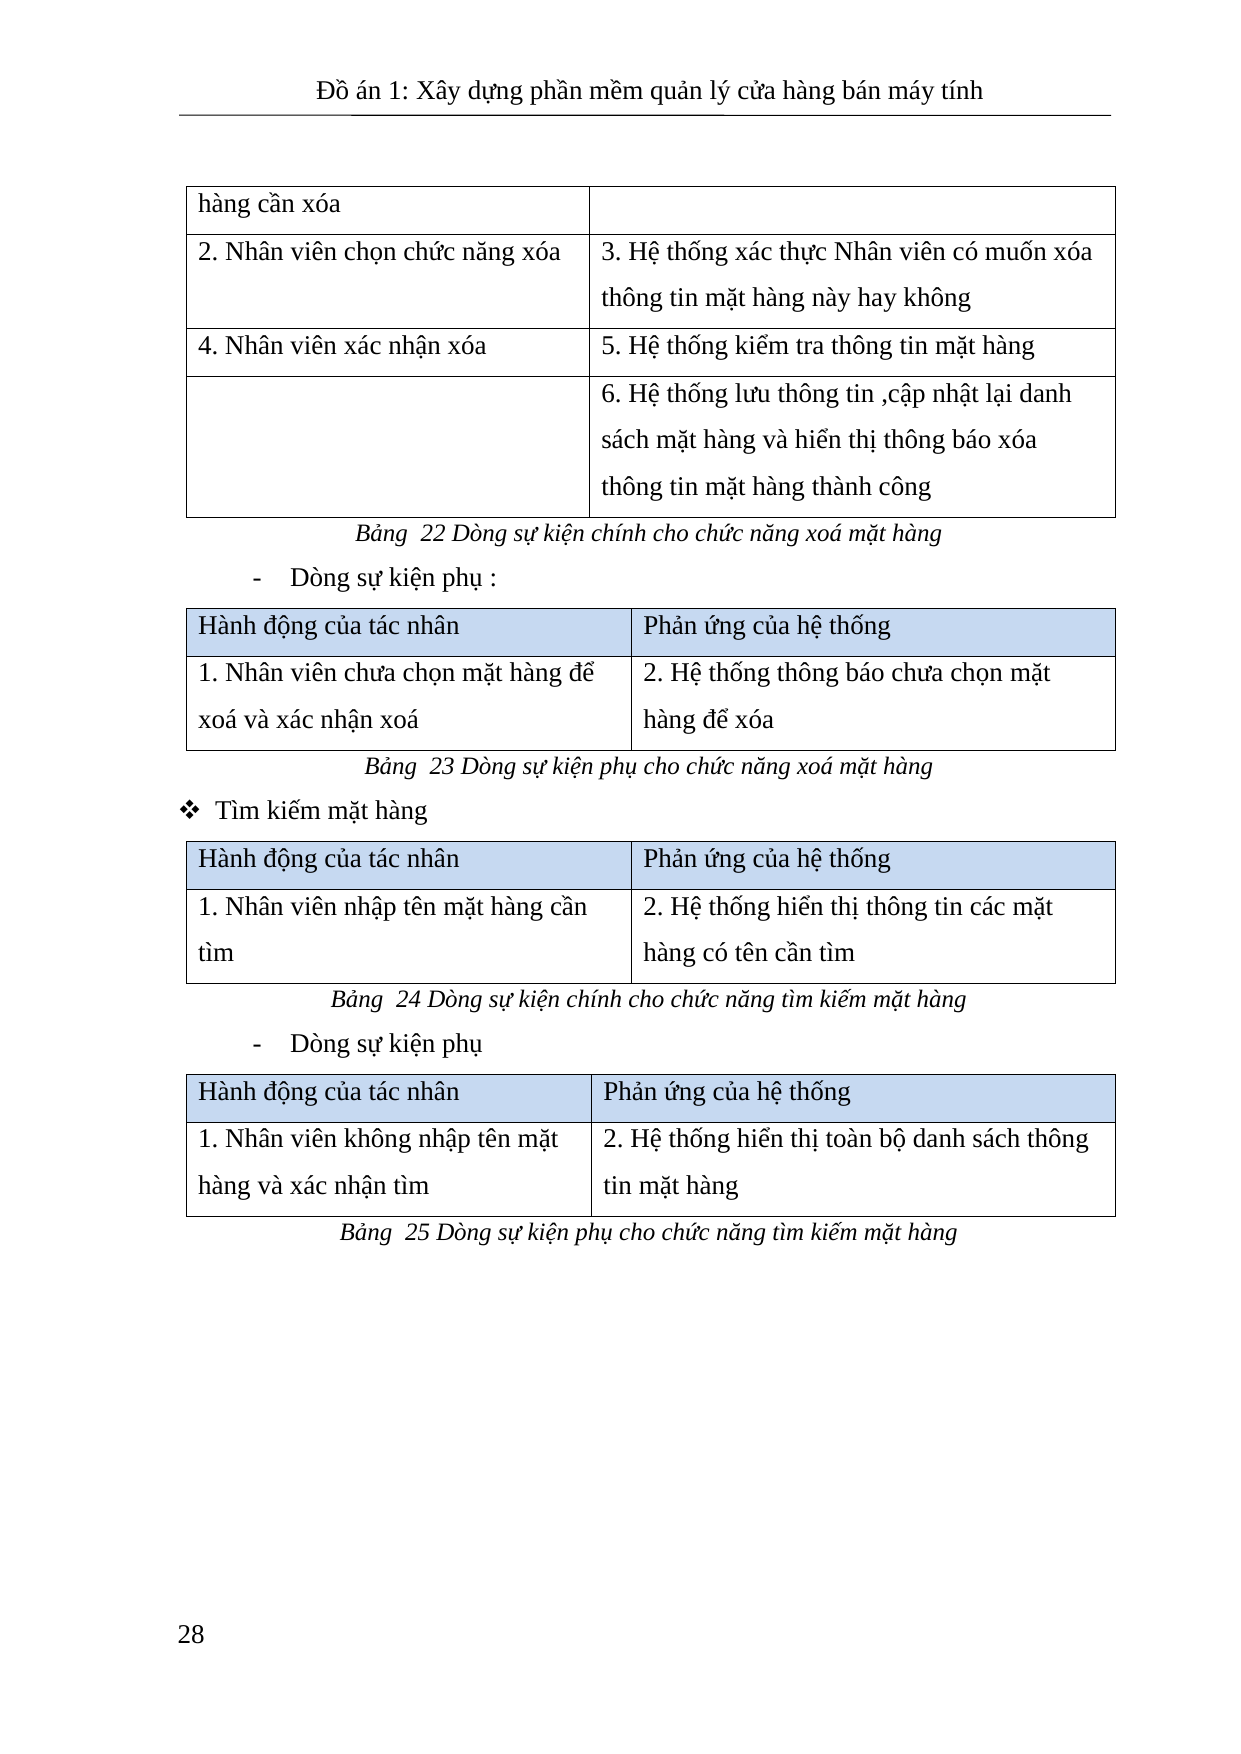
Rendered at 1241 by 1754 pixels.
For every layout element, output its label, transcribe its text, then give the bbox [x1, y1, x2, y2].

table_header Phản ứng của hệ thống [632, 609, 1115, 656]
table_cell 1. Nhân viên nhập tên mặt hàng cần tìm [187, 890, 631, 983]
table_header Hành động của tác nhân [187, 842, 631, 889]
list Dòng sự kiện phụ : [252, 561, 1122, 592]
table_header Hành động của tác nhân [187, 1075, 591, 1122]
list Dòng sự kiện phụ [252, 1027, 1122, 1058]
table_cell 1. Nhân viên không nhập tên mặt hàng và xác nhận tìm [187, 1123, 591, 1216]
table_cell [187, 187, 589, 234]
table_cell 1. Nhân viên chưa chọn mặt hàng để xoá và xác nhận xoá [187, 657, 631, 750]
table_cell 5. Hệ thống kiểm tra thông tin mặt hàng [590, 329, 1115, 376]
table_cell 4. Nhân viên xác nhận xóa [187, 329, 589, 376]
table_cell [187, 377, 589, 517]
table_cell 2. Hệ thống hiển thị thông tin các mặt hàng có tên cần tìm [632, 890, 1115, 983]
table_cell 2. Nhân viên chọn chức năng xóa [187, 235, 589, 328]
table_cell 2. Hệ thống thông báo chưa chọn mặt hàng để xóa [632, 657, 1115, 750]
table_cell 2. Hệ thống hiển thị toàn bộ danh sách thông tin mặt hàng [592, 1123, 1115, 1216]
table_header Hành động của tác nhân [187, 609, 631, 656]
list Tìm kiếm mặt hàng [177, 794, 1122, 825]
table_cell [590, 187, 1115, 234]
table_cell 3. Hệ thống xác thực Nhân viên có muốn xóa thông tin mặt hàng này hay không [590, 235, 1115, 328]
table_header Phản ứng của hệ thống [592, 1075, 1115, 1122]
table_header Phản ứng của hệ thống [632, 842, 1115, 889]
table_cell 6. Hệ thống lưu thông tin ,cập nhật lại danh sách mặt hàng và hiển thị thông báo xóa thông tin mặt hàng thành công [590, 377, 1115, 517]
